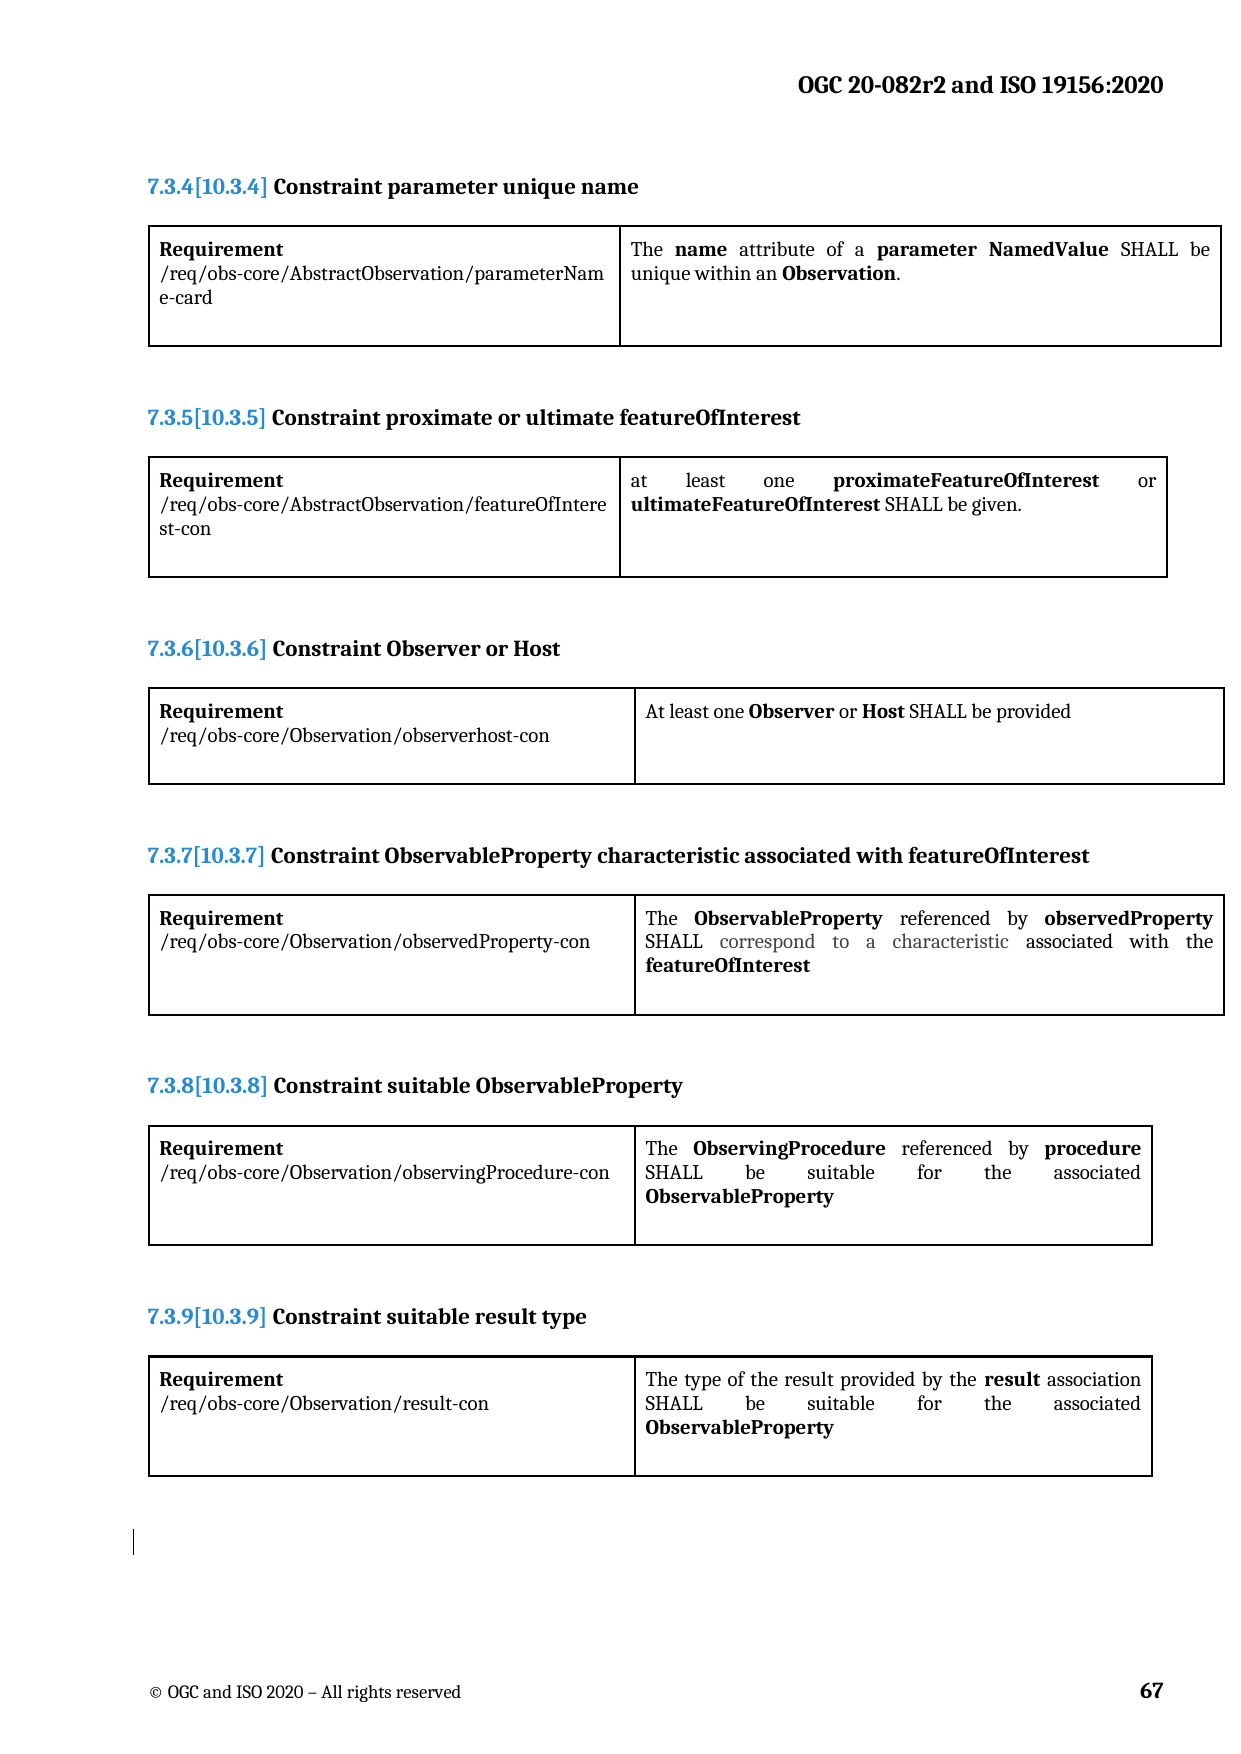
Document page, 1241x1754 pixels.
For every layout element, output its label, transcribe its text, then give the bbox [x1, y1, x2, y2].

subtitle Constraint parameter unique name [148, 174, 1163, 200]
subtitle Constraint suitable result type [148, 1304, 1163, 1330]
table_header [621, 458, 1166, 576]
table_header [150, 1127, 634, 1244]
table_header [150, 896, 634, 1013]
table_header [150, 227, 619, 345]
subtitle Constraint Observer or Host [148, 636, 1163, 662]
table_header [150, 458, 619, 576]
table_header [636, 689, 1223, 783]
subtitle Constraint suitable ObservableProperty [148, 1073, 1163, 1099]
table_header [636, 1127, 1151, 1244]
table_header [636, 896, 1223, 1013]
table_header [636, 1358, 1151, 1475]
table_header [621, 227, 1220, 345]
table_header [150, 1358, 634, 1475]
subtitle Constraint proximate or ultimate featureOfInterest [148, 405, 1163, 431]
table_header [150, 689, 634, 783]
subtitle Constraint ObservableProperty characteristic associated with featureOfInterest [148, 842, 1163, 869]
